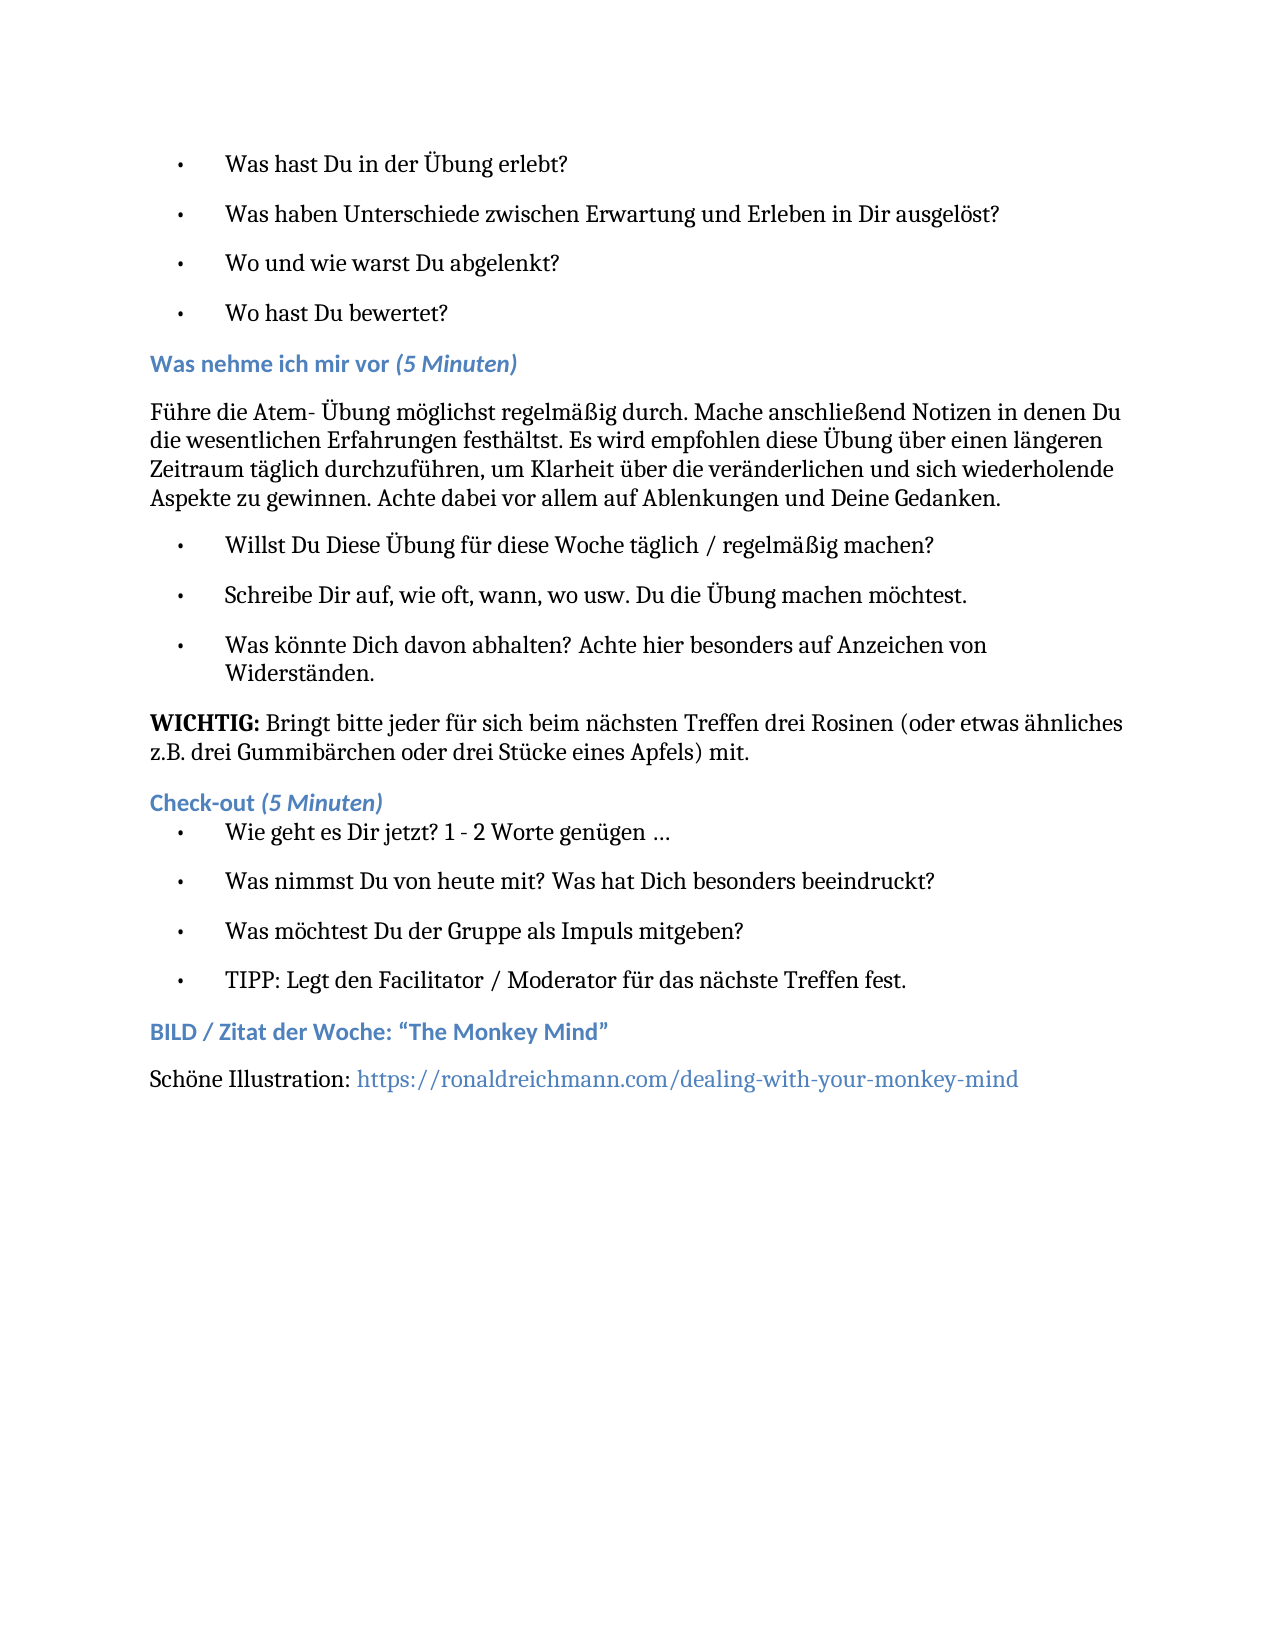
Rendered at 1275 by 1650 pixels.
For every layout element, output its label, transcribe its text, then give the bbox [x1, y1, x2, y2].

list Was nimmst Du von heute mit? Was hat Dich besonders beeindruckt? [175, 867, 1125, 896]
list Was möchtest Du der Gruppe als Impuls mitgeben? [175, 917, 1125, 946]
text WICHTIG: Bringt bitte jeder für sich beim nächsten Treffen drei Rosinen (oder etwas ähnliches z.B. drei Gummibärchen oder drei Stücke eines Apfels) mit. [150, 709, 1125, 766]
list Schreibe Dir auf, wie oft, wann, wo usw. Du die Übung machen möchtest. [175, 581, 1125, 610]
list Was haben Unterschiede zwischen Erwartung und Erleben in Dir ausgelöst? [175, 199, 1125, 228]
list TIPP: Legt den Facilitator / Moderator für das nächste Treffen fest. [175, 966, 1125, 995]
text Führe die Atem- Übung möglichst regelmäßig durch. Mache anschließend Notizen in denen Du die wesentlichen Erfahrungen festhältst. Es wird empfohlen diese Übung über einen längeren Zeitraum täglich durchzuführen, um Klarheit über die veränderlichen und sich wiederholende Aspekte zu gewinnen. Achte dabei vor allem auf Ablenkungen und Deine Gedanken. [150, 398, 1125, 513]
text Schöne Illustration: https://ronaldreichmann.com/dealing-with-your-monkey-mind [150, 1065, 1125, 1094]
list Wo hast Du bewertet? [175, 299, 1125, 327]
subtitle Was nehme ich mir vor (5 Minuten) [150, 348, 1125, 379]
subtitle BILD / Zitat der Woche: “The Monkey Mind” [150, 1016, 1125, 1047]
list Wo und wie warst Du abgelenkt? [175, 249, 1125, 278]
list Willst Du Diese Übung für diese Woche täglich / regelmäßig machen? [175, 531, 1125, 560]
subtitle Check-out (5 Minuten) [150, 787, 1125, 818]
list Was hast Du in der Übung erlebt? [175, 150, 1125, 179]
list Was könnte Dich davon abhalten? Achte hier besonders auf Anzeichen von Widerständen. [175, 631, 1125, 688]
list Wie geht es Dir jetzt? 1 - 2 Worte genügen … [175, 818, 1125, 846]
